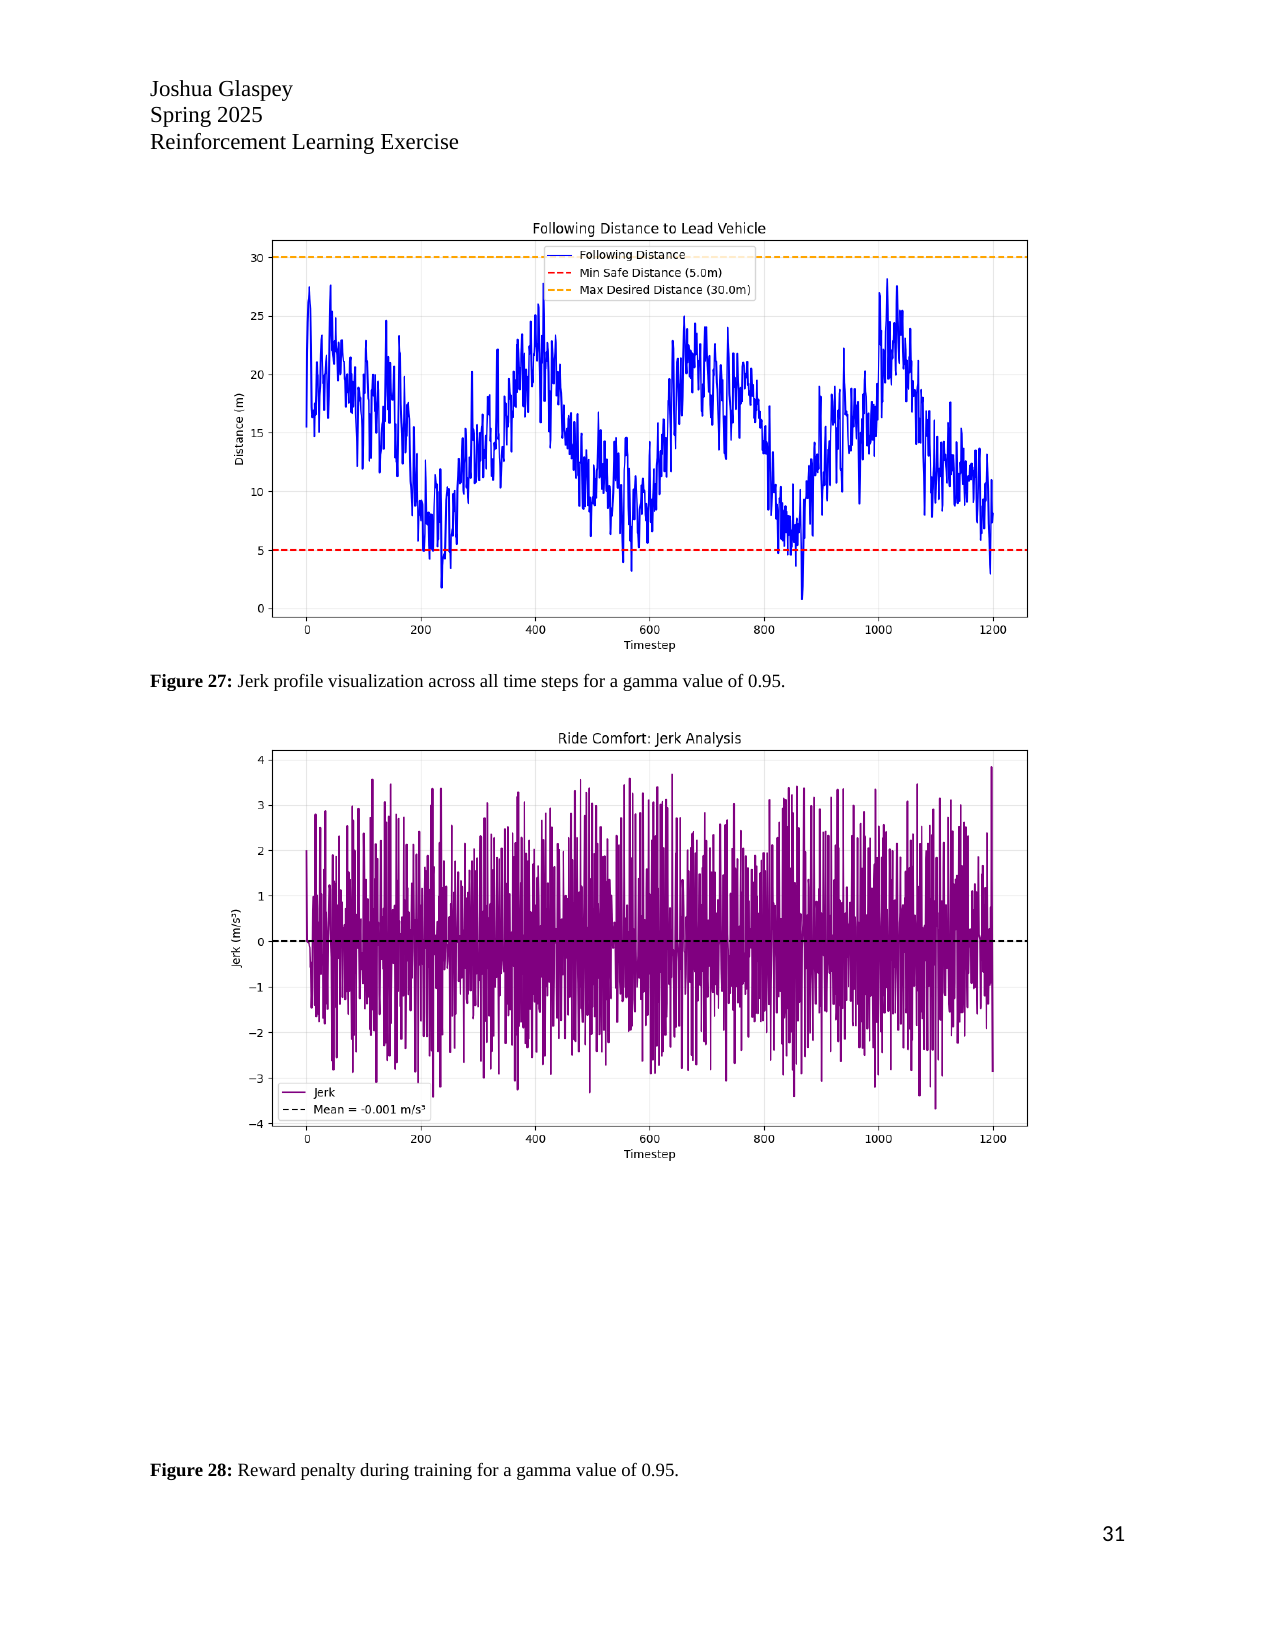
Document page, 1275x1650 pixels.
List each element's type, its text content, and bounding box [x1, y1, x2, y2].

text Figure 28: Reward penalty during training for a gamma value of 0.95. [150, 1459, 1125, 1481]
text Figure 27: Jerk profile visualization across all time steps for a gamma value of 0.95. [150, 669, 1125, 691]
picture [150, 182, 1124, 670]
picture [150, 691, 1124, 1179]
